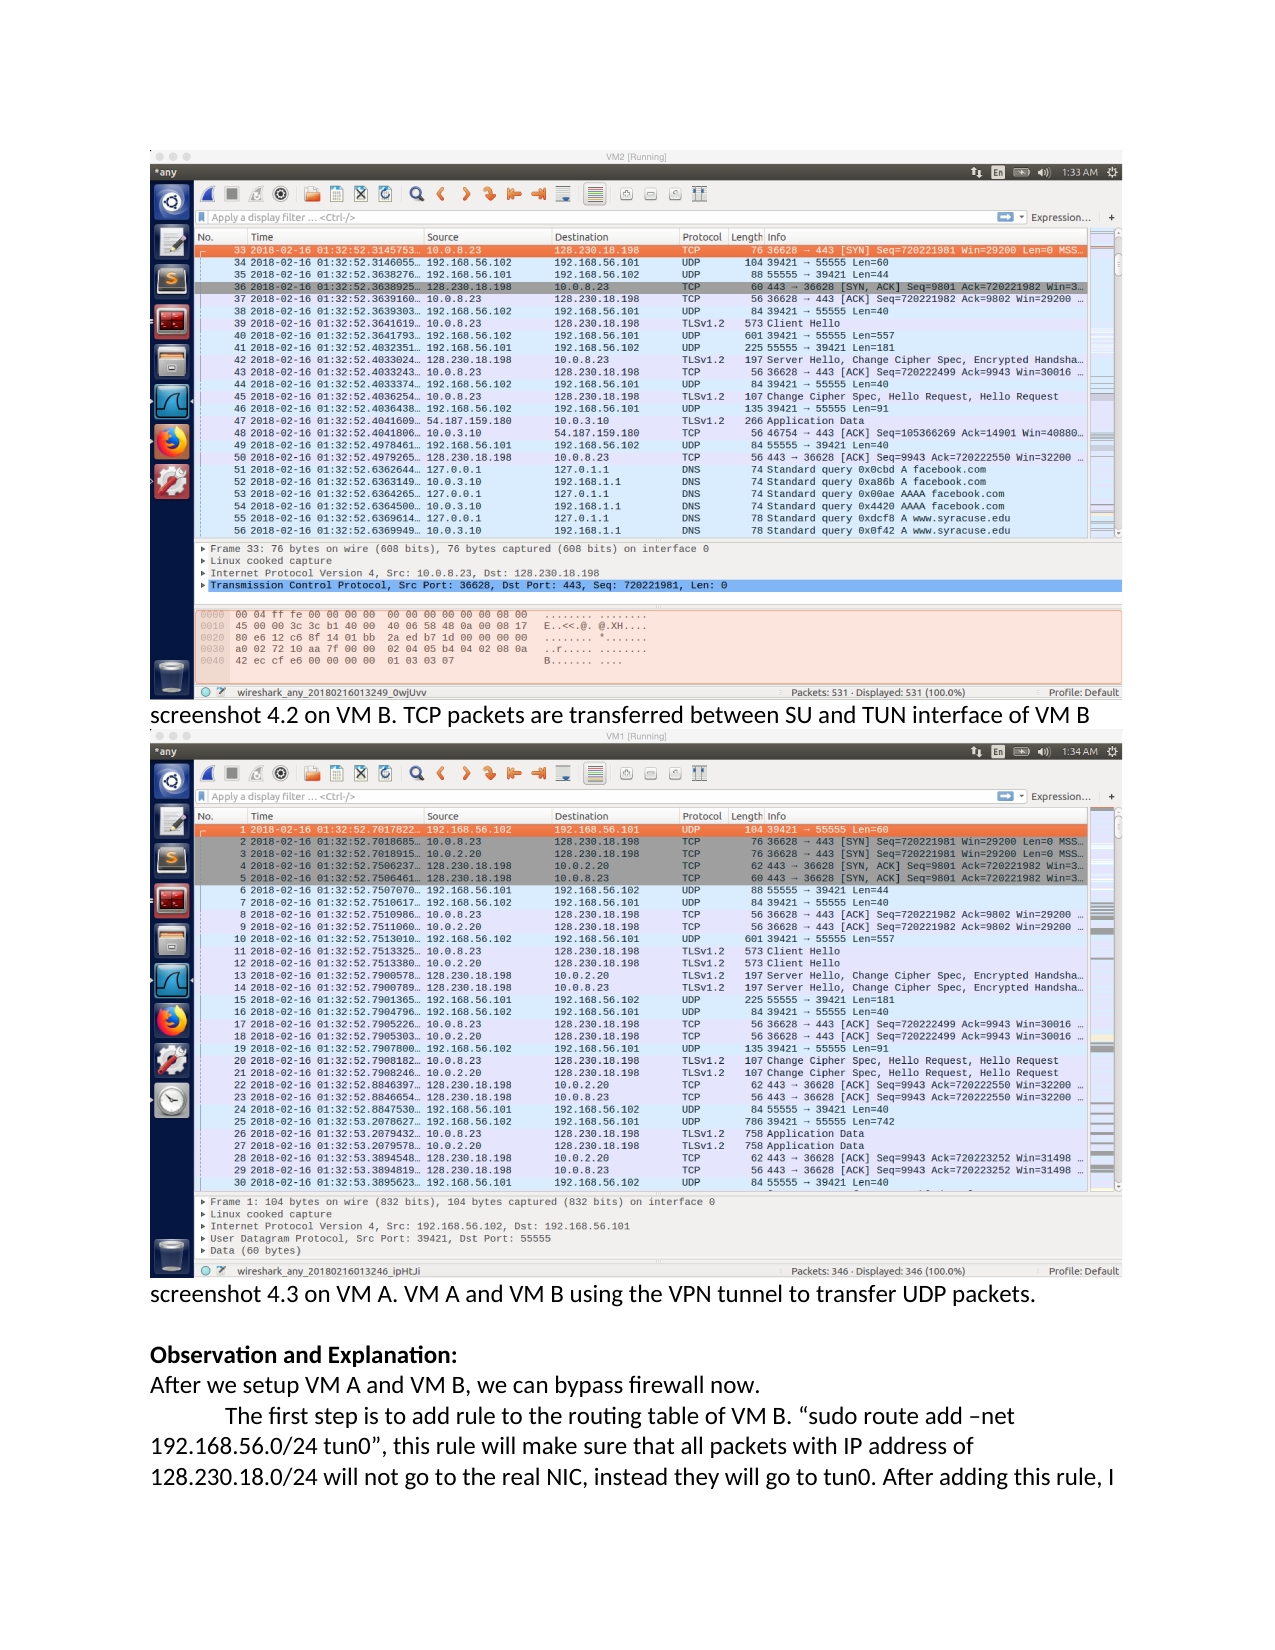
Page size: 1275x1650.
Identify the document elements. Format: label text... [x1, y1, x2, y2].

text Observation and Explanation: [150, 1339, 1125, 1369]
picture [150, 150, 1123, 700]
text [150, 1400, 1125, 1492]
text screenshot 4.3 on VM A. VM A and VM B using the VPN tunnel to transfer UDP packets. [150, 1278, 1125, 1308]
text screenshot 4.2 on VM B. TCP packets are transferred between SU and TUN interface of VM B [150, 699, 1125, 730]
picture [150, 729, 1123, 1278]
text After we setup VM A and VM B, we can bypass firewall now. [150, 1369, 1125, 1400]
